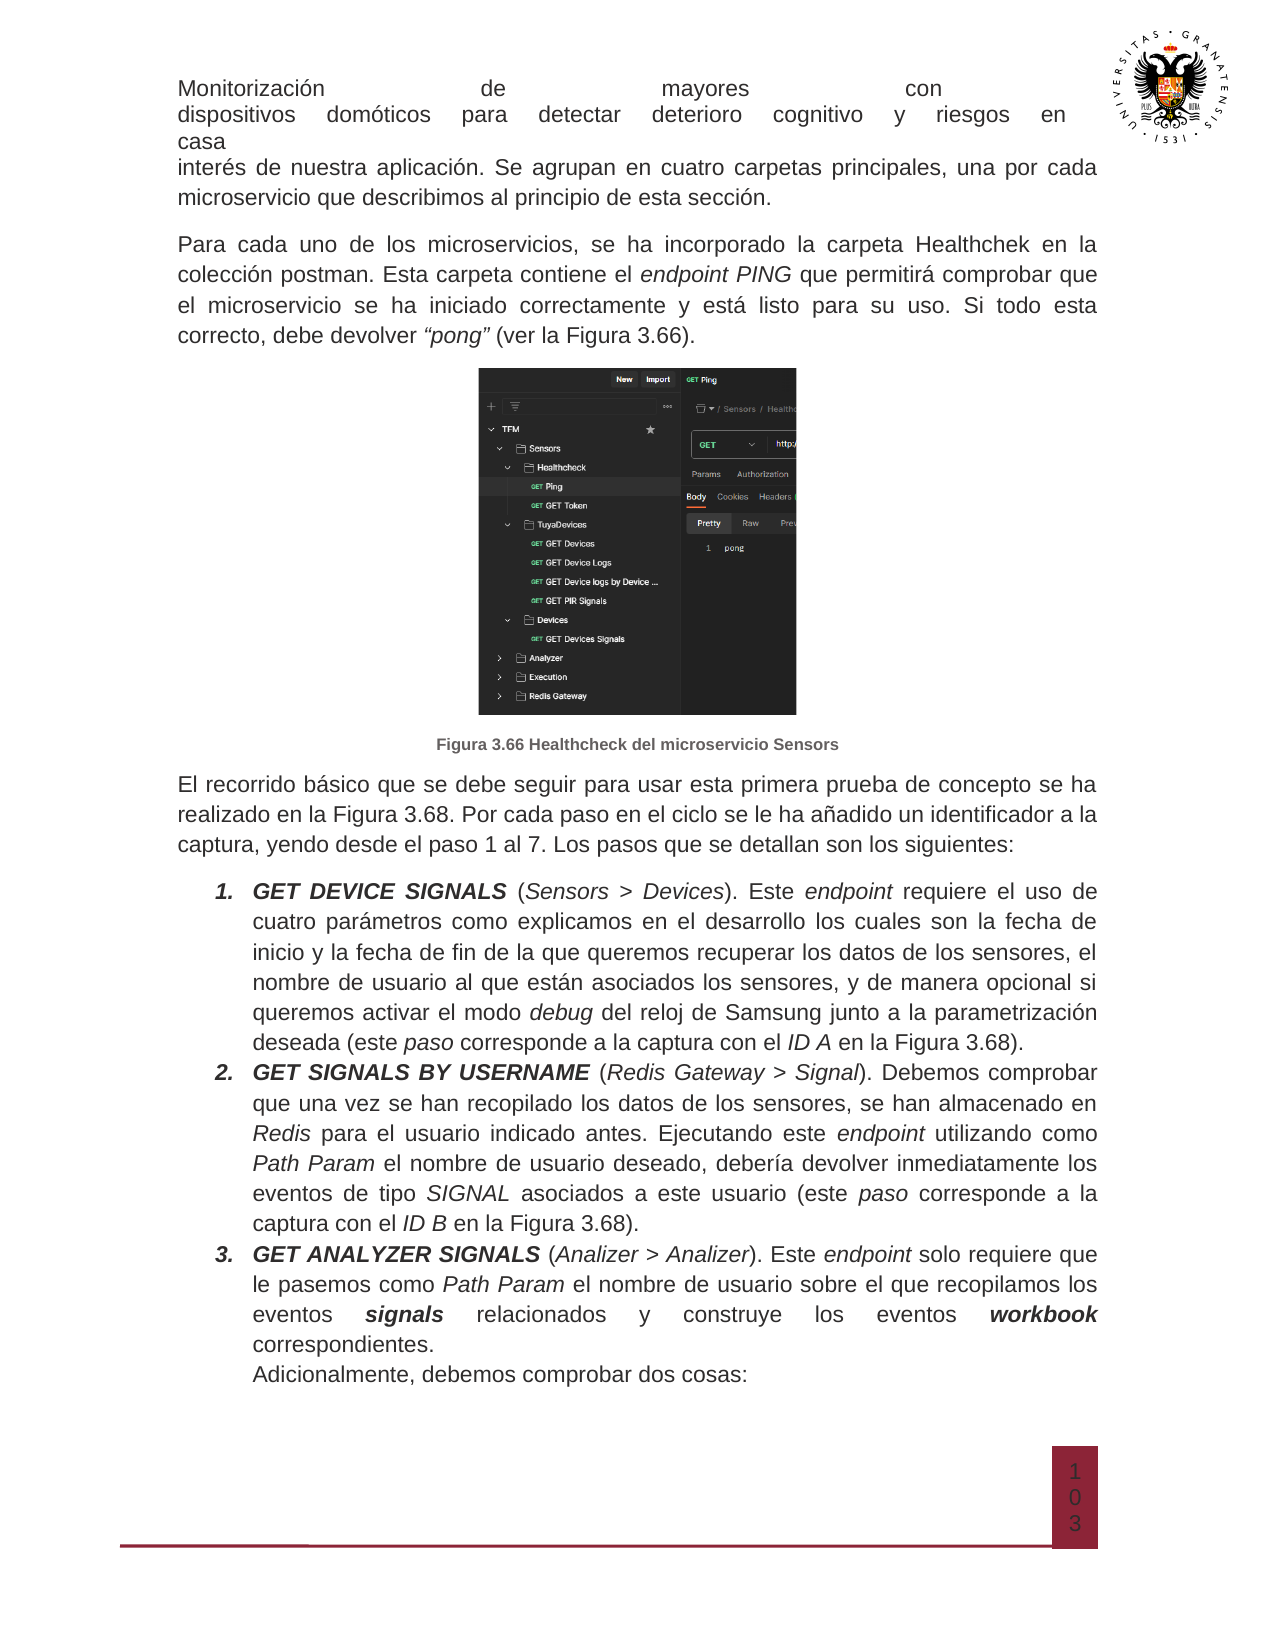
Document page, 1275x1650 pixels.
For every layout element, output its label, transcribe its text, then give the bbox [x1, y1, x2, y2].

picture [1061, 22, 1275, 146]
list GET ANALYZER SIGNALS (Analizer > Analizer). Este endpoint solo requiere que le pasemos como Path Param el nombre de usuario sobre el que recopilamos los eventos signals relacionados y construye los eventos workbook correspondientes. [215, 1241, 1098, 1358]
picture [478, 368, 797, 715]
list Adicionalmente, debemos comprobar dos cosas: [252, 1361, 1098, 1388]
